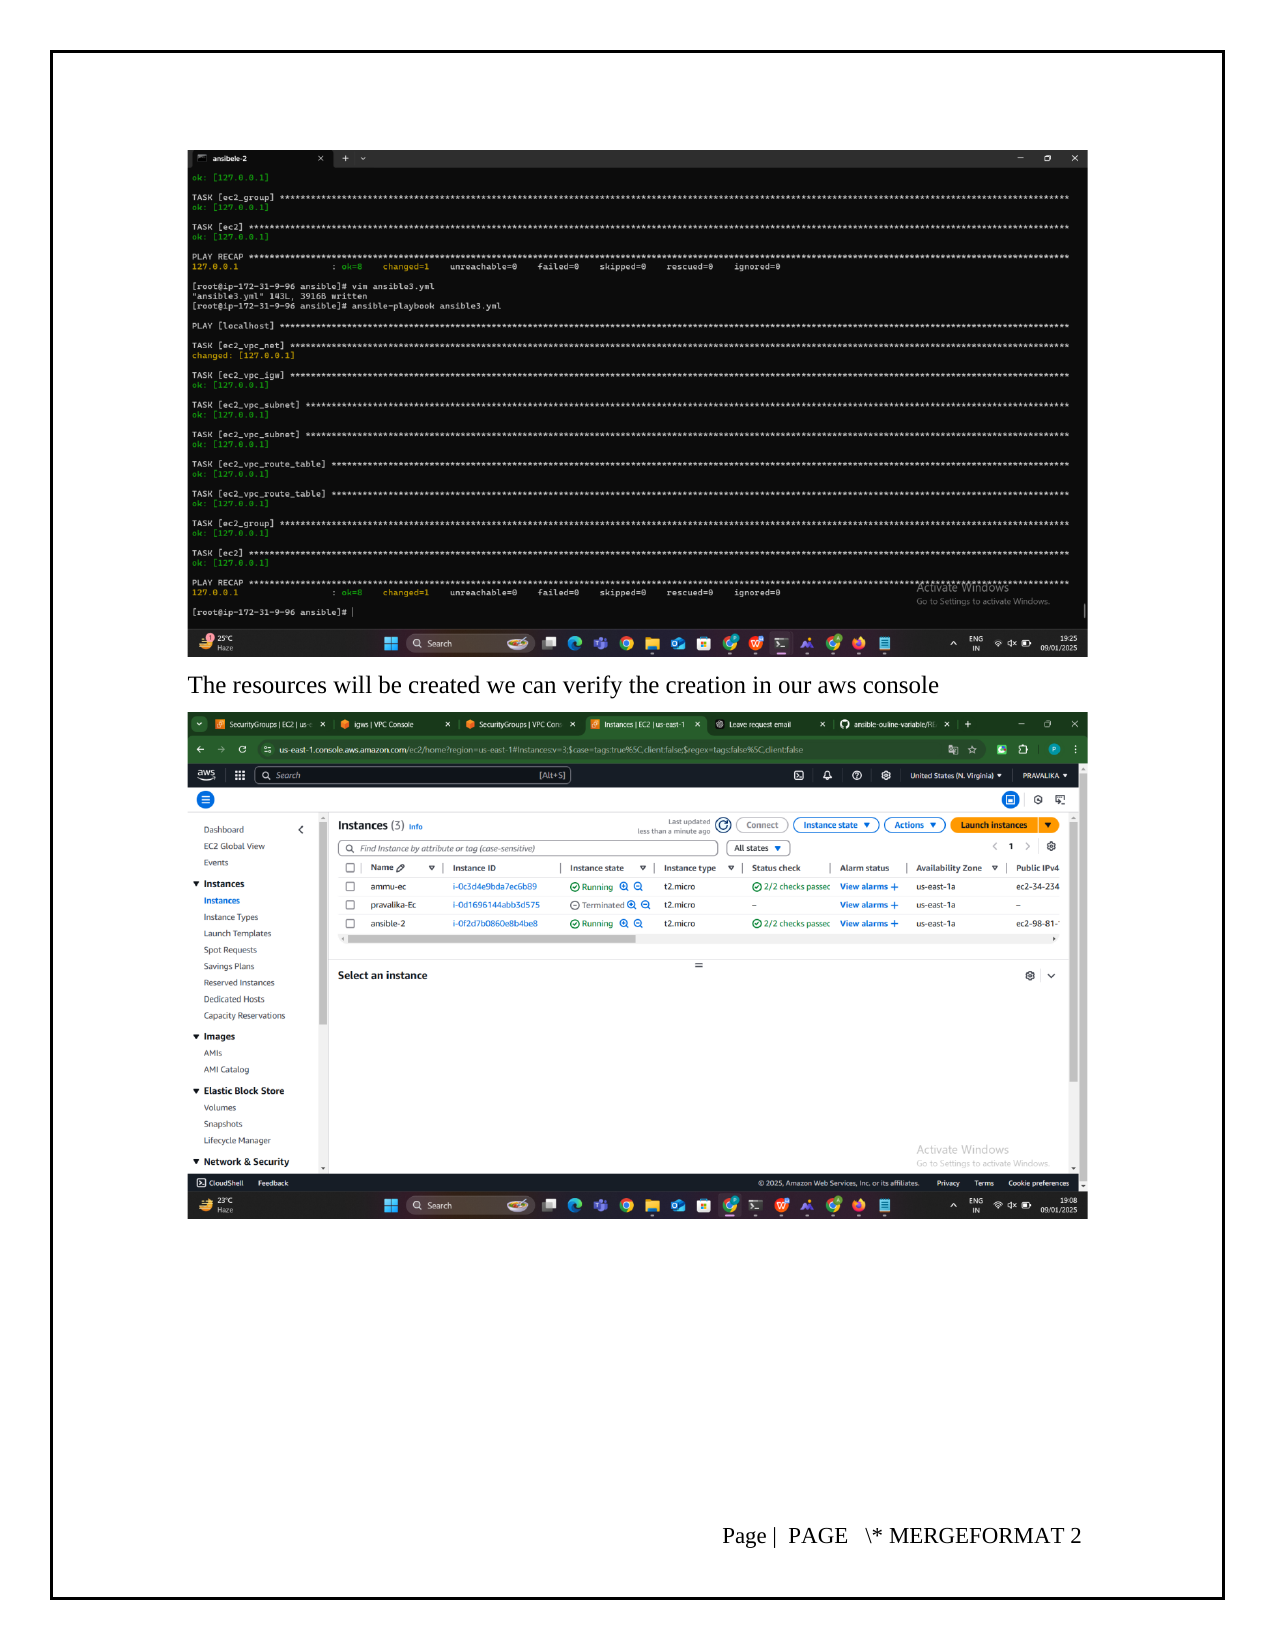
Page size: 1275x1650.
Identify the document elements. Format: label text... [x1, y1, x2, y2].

picture [187, 712, 1088, 1219]
picture [187, 150, 1088, 657]
list The resources will be created we can verify the creation in our aws console [187, 670, 1087, 699]
